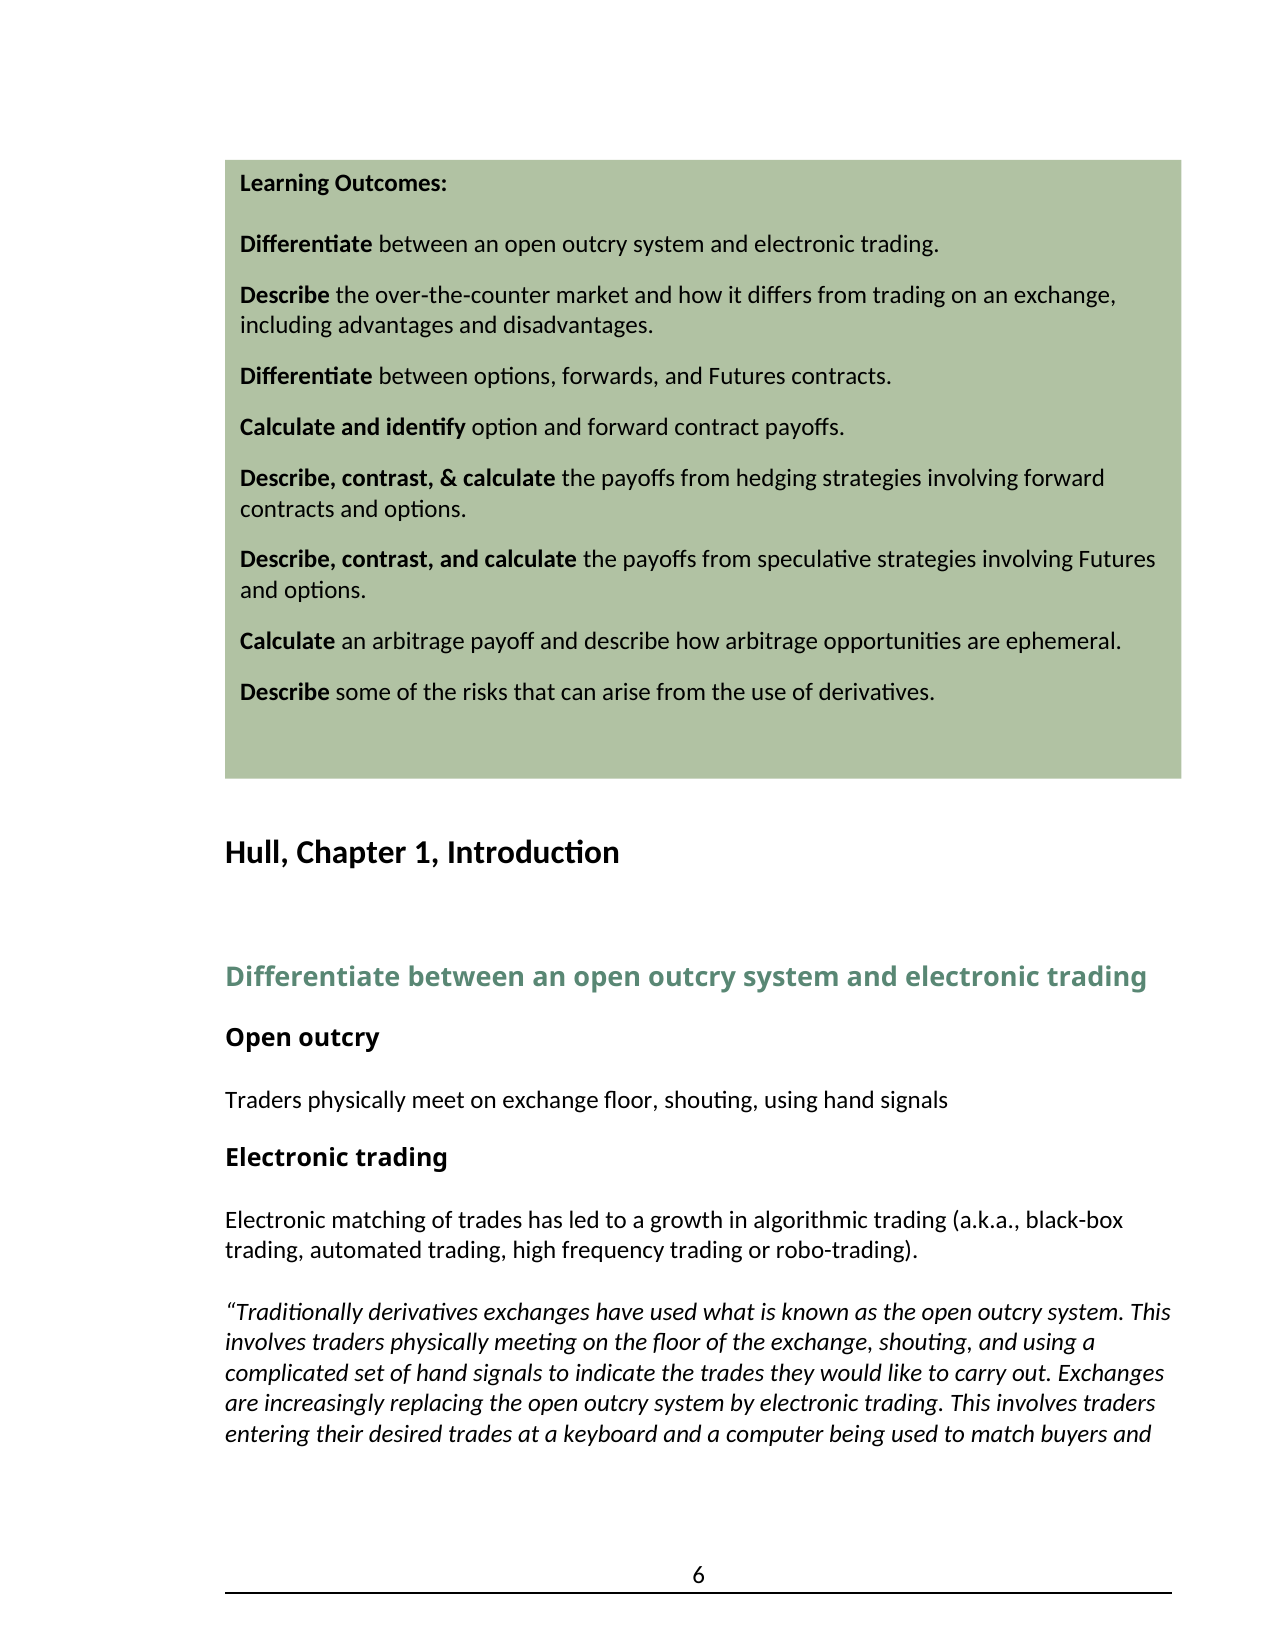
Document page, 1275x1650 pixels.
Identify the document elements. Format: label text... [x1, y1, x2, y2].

subtitle Differentiate between an open outcry system and electronic trading [225, 957, 1172, 994]
text Electronic matching of trades has led to a growth in algorithmic trading (a.k.a., black-box trading, automated trading, high frequency trading or robo-trading). [225, 1204, 1172, 1265]
subtitle Electronic trading [225, 1139, 1172, 1173]
subtitle Hull, Chapter 1, Introduction [225, 779, 1172, 871]
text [225, 1296, 1172, 1448]
subtitle Open outcry [225, 1019, 1172, 1053]
text Traders physically meet on exchange floor, shouting, using hand signals [225, 1084, 1172, 1114]
